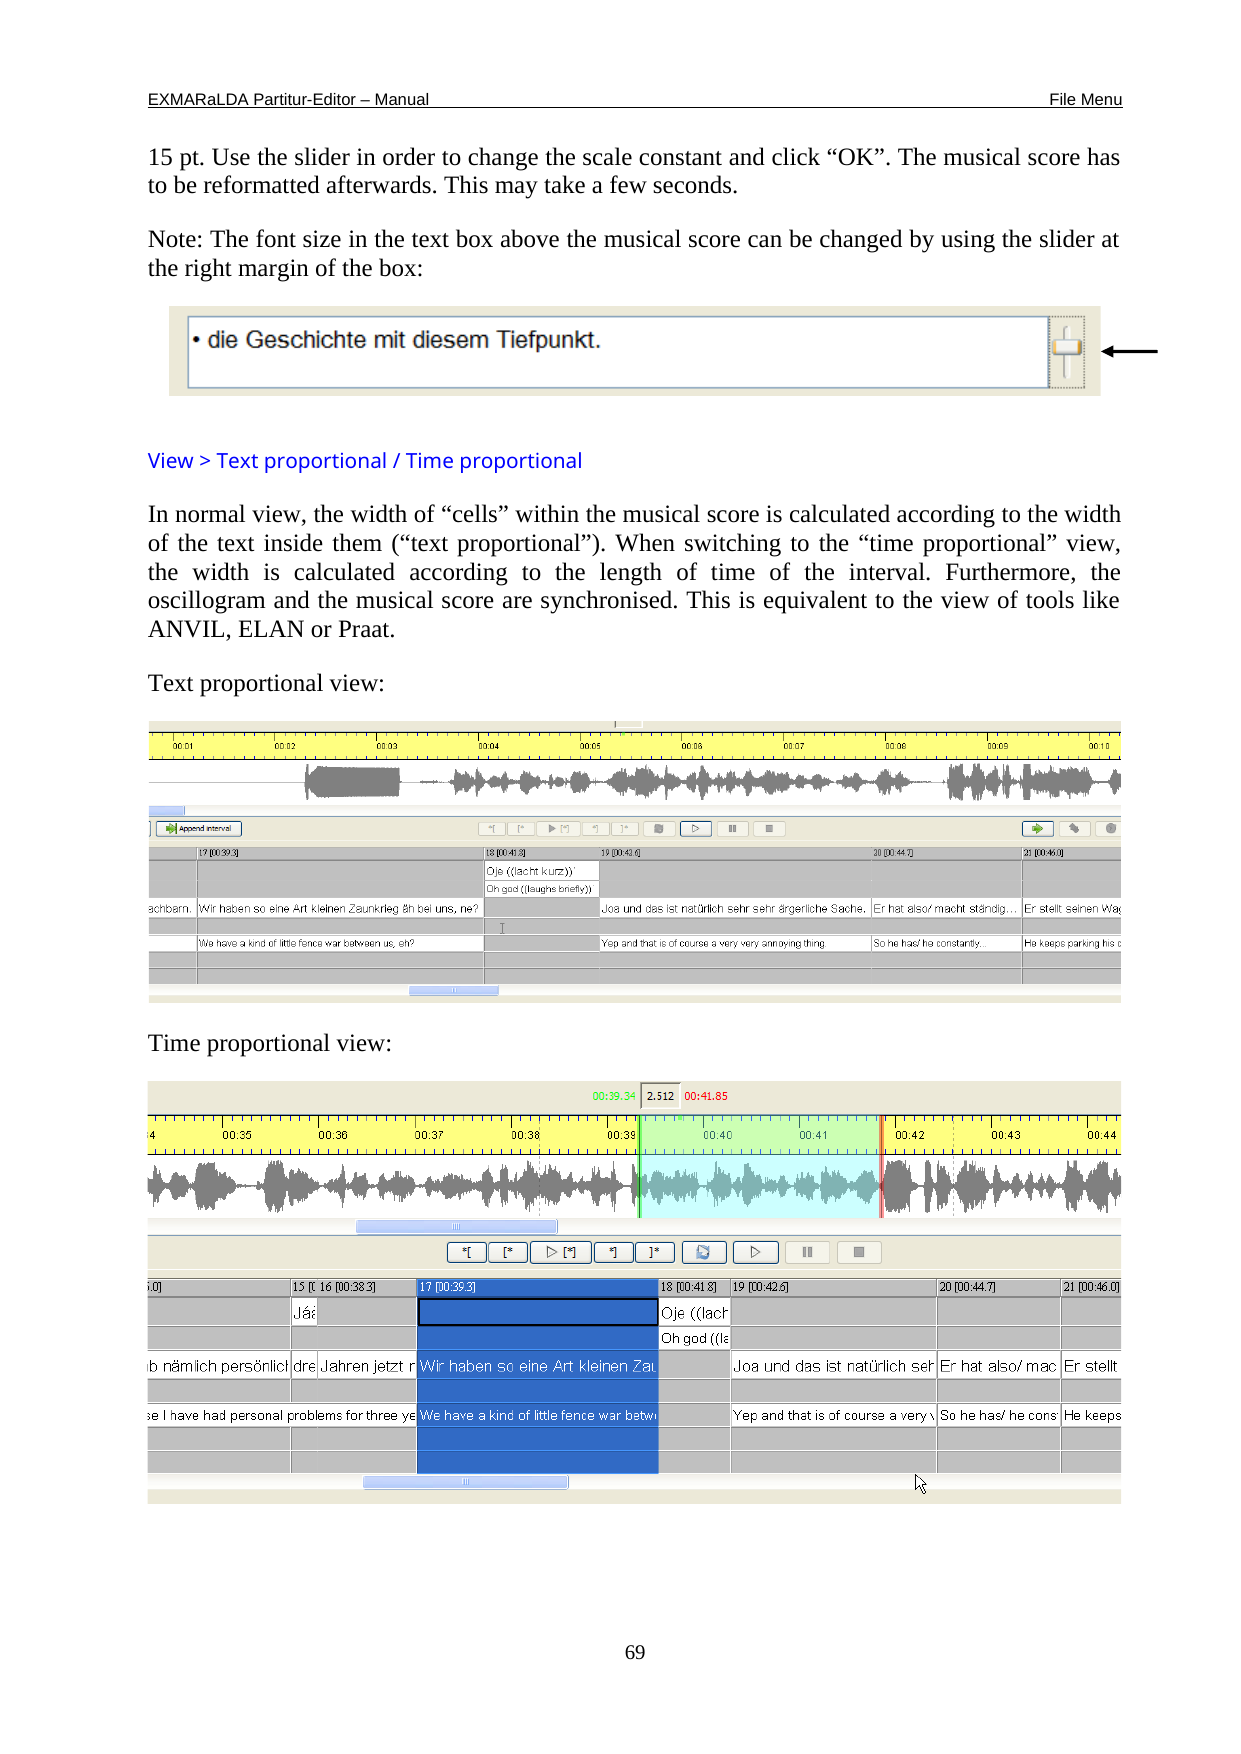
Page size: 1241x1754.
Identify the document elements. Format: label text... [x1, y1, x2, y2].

subtitle View > Text proportional / Time proportional [148, 446, 1122, 474]
picture [148, 721, 1121, 1003]
text Note: The font size in the text box above the musical score can be changed by using the slider at the right margin of the box: [148, 224, 1122, 282]
text Text proportional view: [148, 668, 1122, 697]
picture [147, 1081, 1122, 1504]
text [148, 142, 1122, 199]
text Time proportional view: [148, 1028, 1122, 1057]
text In normal view, the width of “cells” within the musical score is calculated according to the width of the text inside them (“text proportional”). When switching to the “time proportional” view, the width is calculated according to the length of time of the interval. Furthermore, the oscillogram and the musical score are synchronised. This is equivalent to the view of tools like ANVIL, ELAN or Praat. [148, 499, 1122, 643]
picture [169, 306, 1101, 396]
